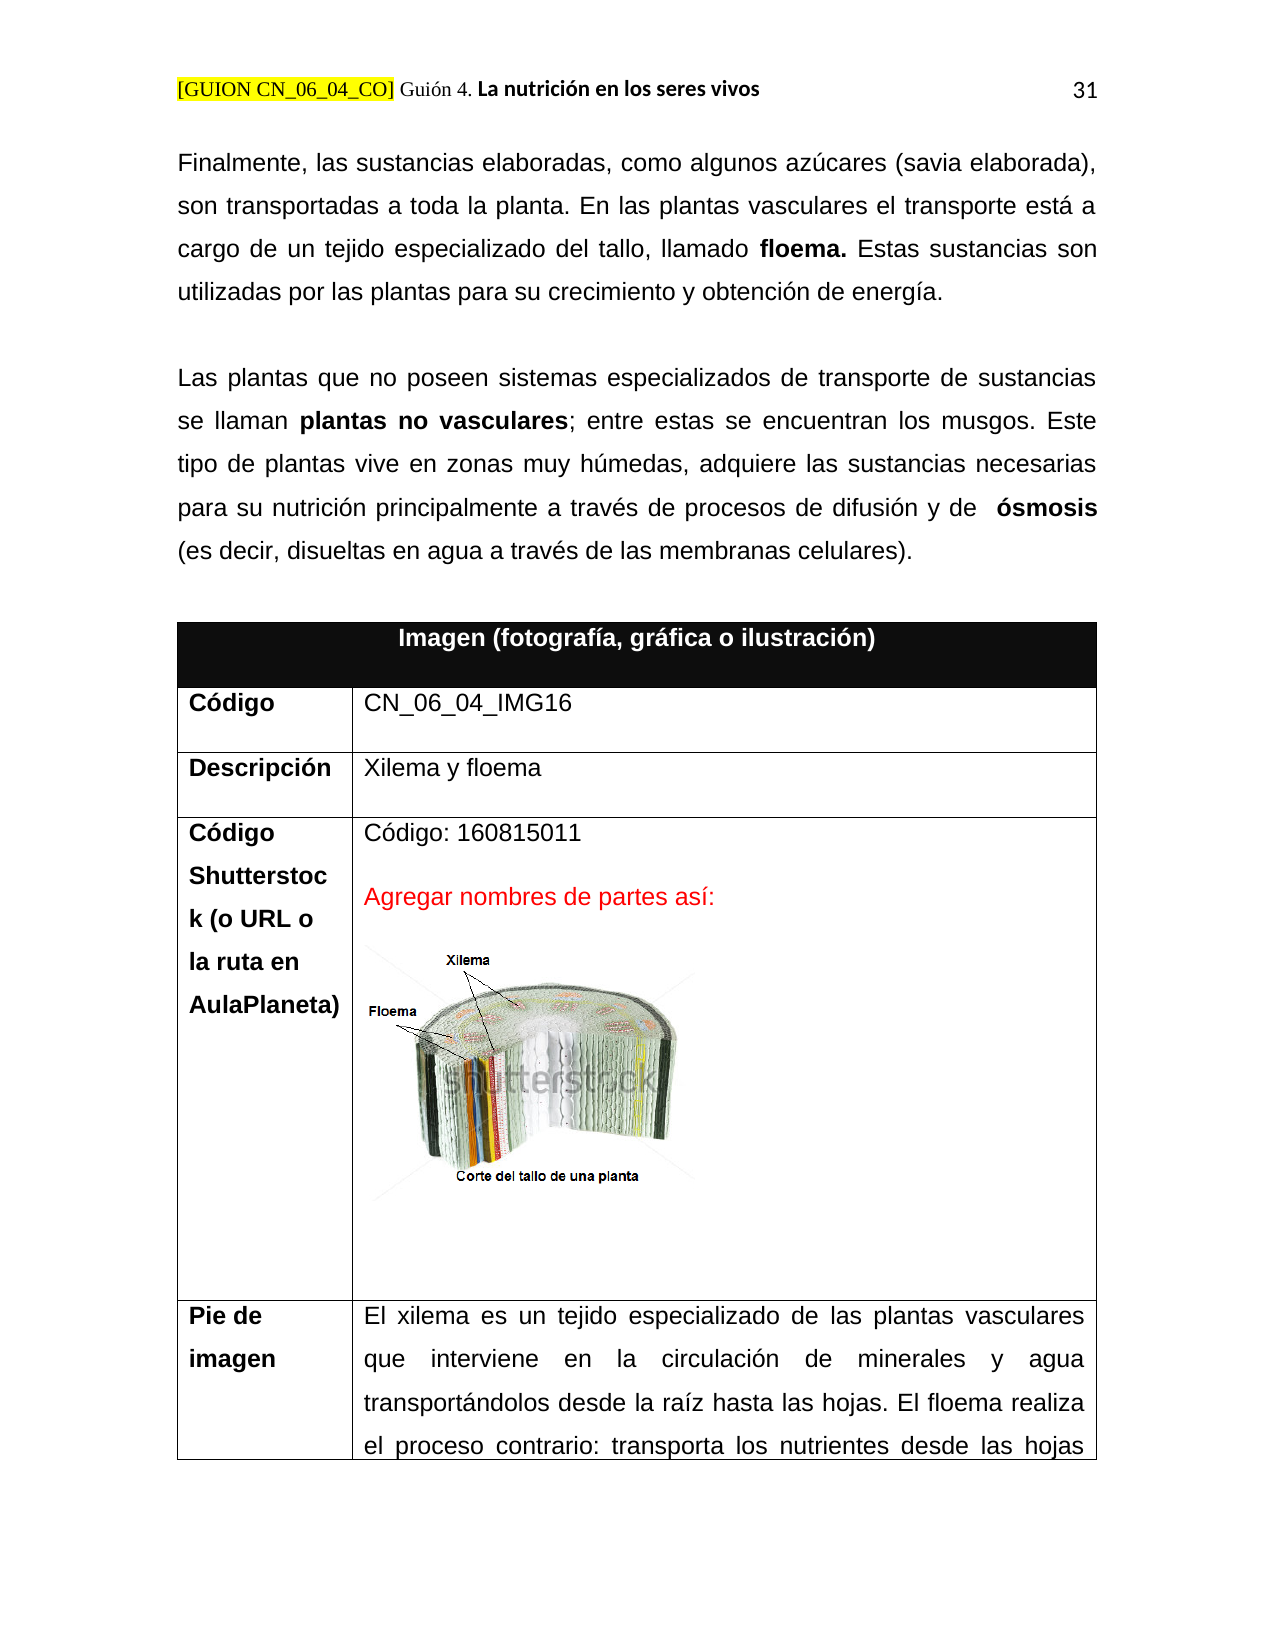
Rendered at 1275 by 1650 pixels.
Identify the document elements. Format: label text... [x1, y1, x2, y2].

table_cell Código: 160815011 Agregar nombres de partes así: [353, 818, 1096, 1300]
table_cell Xilema y floema [353, 753, 1096, 817]
table_header Imagen (fotografía, gráfica o ilustración) [178, 623, 1096, 687]
table_cell Código Shutterstock (o URL o la ruta en AulaPlaneta) [178, 818, 352, 1300]
text Las plantas que no poseen sistemas especializados de transporte de sustancias se llaman plantas no vasculares; entre estas se encuentran los musgos. Este tipo de plantas vive en zonas muy húmedas, adquiere las sustancias necesarias para su nutrición principalmente a través de procesos de difusión y de ósmosis (es decir, disueltas en agua a través de las membranas celulares). [177, 363, 1098, 564]
table_cell CN_06_04_IMG16 [353, 688, 1096, 752]
table_cell Pie de imagen [178, 1301, 352, 1459]
picture [363, 945, 695, 1201]
text Finalmente, las sustancias elaboradas, como algunos azúcares (savia elaborada), son transportadas a toda la planta. En las plantas vasculares el transporte está a cargo de un tejido especializado del tallo, llamado floema. Estas sustancias son utilizadas por las plantas para su crecimiento y obtención de energía. [177, 148, 1098, 306]
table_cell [353, 1301, 1096, 1459]
table_cell Código [178, 688, 352, 752]
table_cell Descripción [178, 753, 352, 817]
